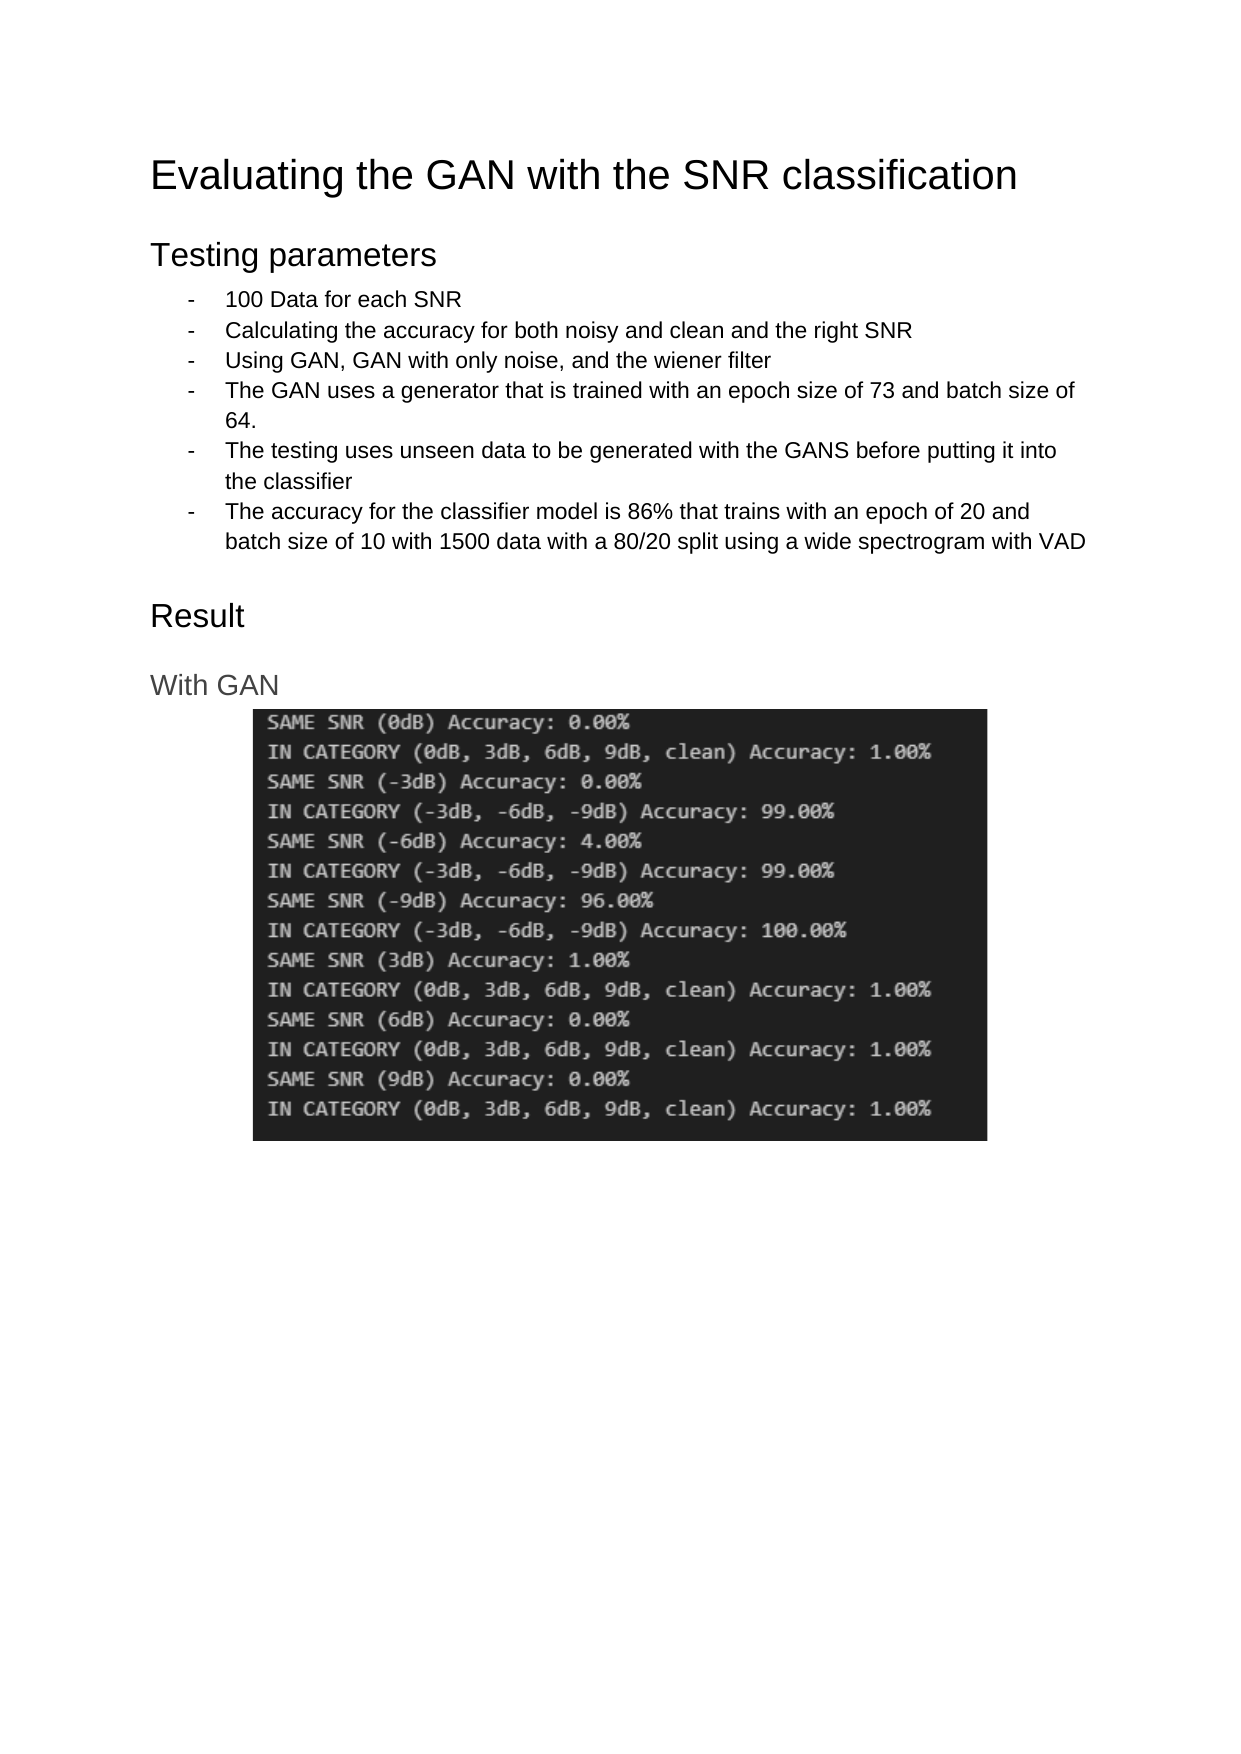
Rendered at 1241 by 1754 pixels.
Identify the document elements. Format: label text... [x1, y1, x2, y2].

list The testing uses unseen data to be generated with the GANS before putting it into the classifier [187, 437, 1090, 494]
list The GAN uses a generator that is trained with an epoch size of 73 and batch size of 64. [187, 377, 1090, 433]
list Calculating the accuracy for both noisy and clean and the right SNR [187, 317, 1090, 343]
subtitle Evaluating the GAN with the SNR classification [150, 150, 1090, 198]
subtitle Result [150, 596, 1090, 634]
list 100 Data for each SNR [187, 286, 1090, 313]
picture [252, 709, 988, 1141]
subtitle Testing parameters [150, 235, 1090, 274]
subtitle With GAN [150, 667, 1090, 701]
list Using GAN, GAN with only noise, and the wiener filter [187, 347, 1090, 373]
list The accuracy for the classifier model is 86% that trains with an epoch of 20 and batch size of 10 with 1500 data with a 80/20 split using a wide spectrogram with VAD [187, 498, 1090, 554]
